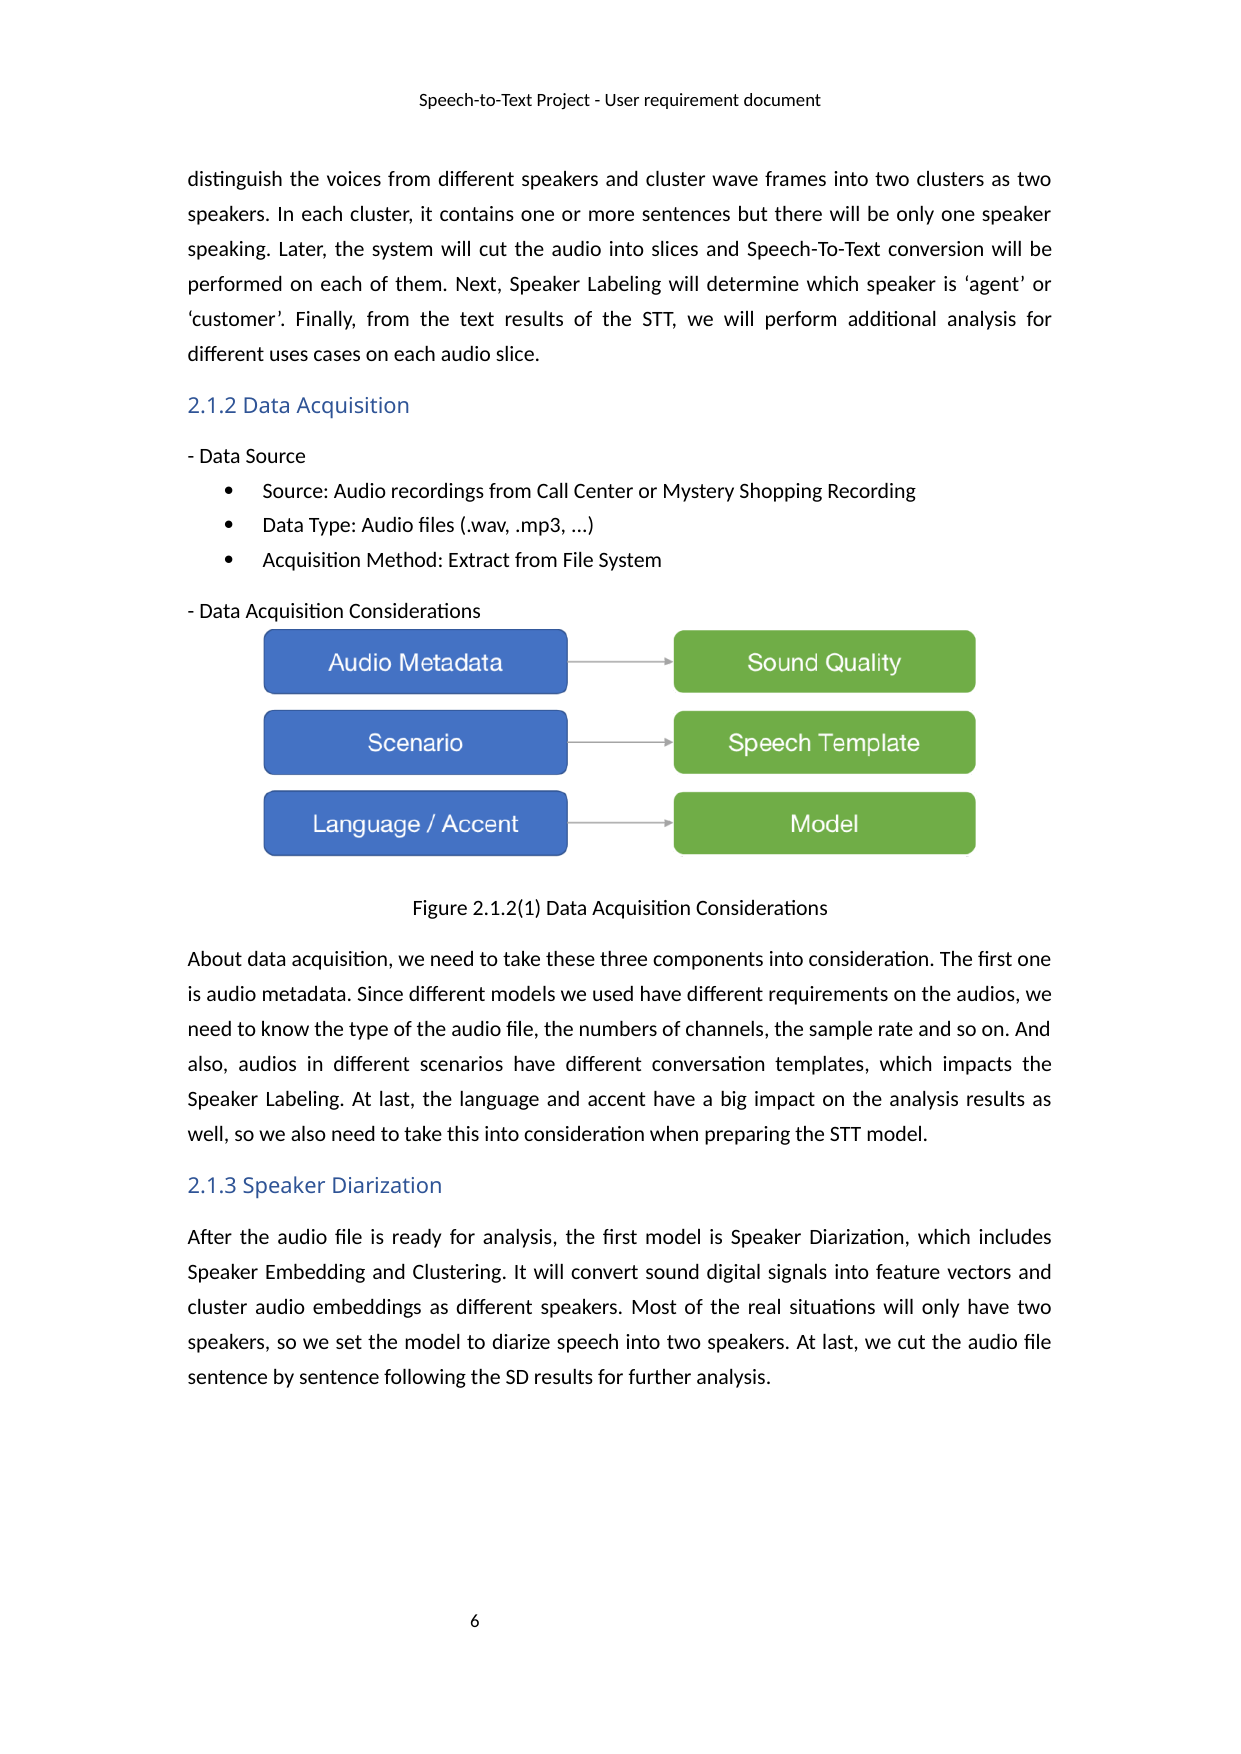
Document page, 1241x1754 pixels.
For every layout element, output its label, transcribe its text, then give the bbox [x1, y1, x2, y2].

text About data acquisition, we need to take these three components into consideration. The first one is audio metadata. Since different models we used have different requirements on the audios, we need to know the type of the audio file, the numbers of channels, the sample rate and so on. And also, audios in different scenarios have different conversation templates, which impacts the Speaker Labeling. At last, the language and accent have a big impact on the analysis results as well, so we also need to take this into consideration when preparing the STT model. [187, 943, 1053, 1150]
list Acquisition Method: Extract from File System [225, 543, 1053, 576]
list Data Type: Audio files (.wav, .mp3, ...) [225, 509, 1053, 541]
subtitle 2.1.3 Speaker Diarization [187, 1169, 1053, 1201]
text - Data Source [187, 439, 1053, 472]
list Source: Audio recordings from Call Center or Mystery Shopping Recording [225, 474, 1053, 507]
subtitle 2.1.2 Data Acquisition [187, 388, 1053, 421]
text - Data Acquisition Considerations [187, 594, 1053, 627]
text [187, 162, 1053, 369]
picture [263, 629, 977, 857]
text After the audio file is ready for analysis, the first model is Speaker Diarization, which includes Speaker Embedding and Clustering. It will convert sound digital signals into feature vectors and cluster audio embeddings as different speakers. Most of the real situations will only have two speakers, so we set the model to diarize speech into two speakers. At last, we cut the audio file sentence by sentence following the SD results for further analysis. [187, 1220, 1053, 1393]
text Figure 2.1.2(1) Data Acquisition Considerations [187, 891, 1053, 924]
